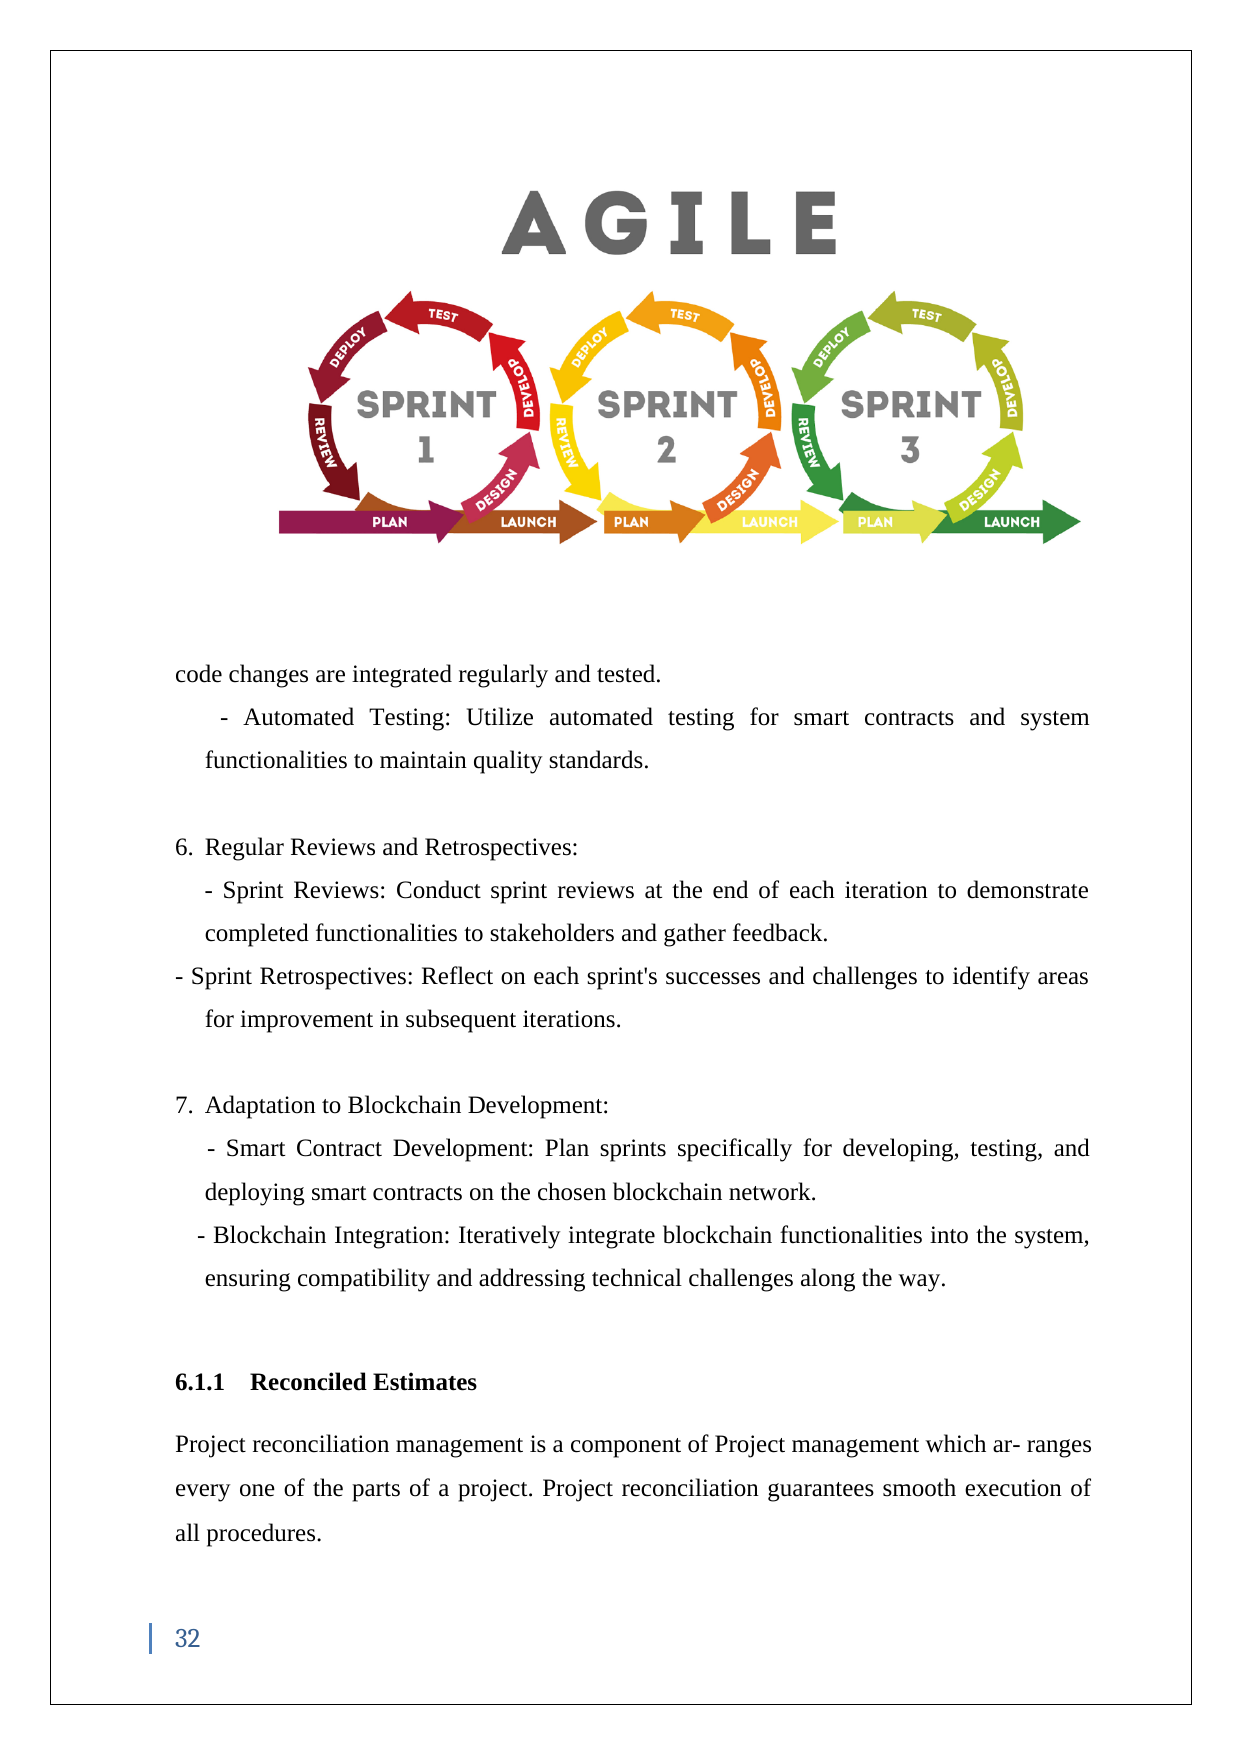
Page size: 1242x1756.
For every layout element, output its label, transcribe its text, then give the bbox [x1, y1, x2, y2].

text - Sprint Retrospectives: Reflect on each sprint's successes and challenges to identify areas for improvement in subsequent iterations. [175, 961, 1091, 1033]
list Regular Reviews and Retrospectives: [175, 832, 1091, 860]
text Project reconciliation management is a component of Project management which ar- ranges every one of the parts of a project. Project reconciliation guarantees smooth execution of all procedures. [175, 1429, 1092, 1547]
text - Sprint Reviews: Conduct sprint reviews at the end of each iteration to demonstrate completed functionalities to stakeholders and gather feedback. [175, 875, 1091, 947]
text - Automated Testing: Utilize automated testing for smart contracts and system functionalities to maintain quality standards. [175, 702, 1091, 774]
text code changes are integrated regularly and tested. [175, 659, 1091, 688]
subtitle Reconciled Estimates [175, 1367, 1185, 1396]
text - Blockchain Integration: Iteratively integrate blockchain functionalities into the system, ensuring compatibility and addressing technical challenges along the way. [175, 1220, 1091, 1292]
picture [258, 141, 1102, 586]
list Adaptation to Blockchain Development: [175, 1090, 1091, 1119]
text - Smart Contract Development: Plan sprints specifically for developing, testing, and deploying smart contracts on the chosen blockchain network. [175, 1133, 1091, 1205]
